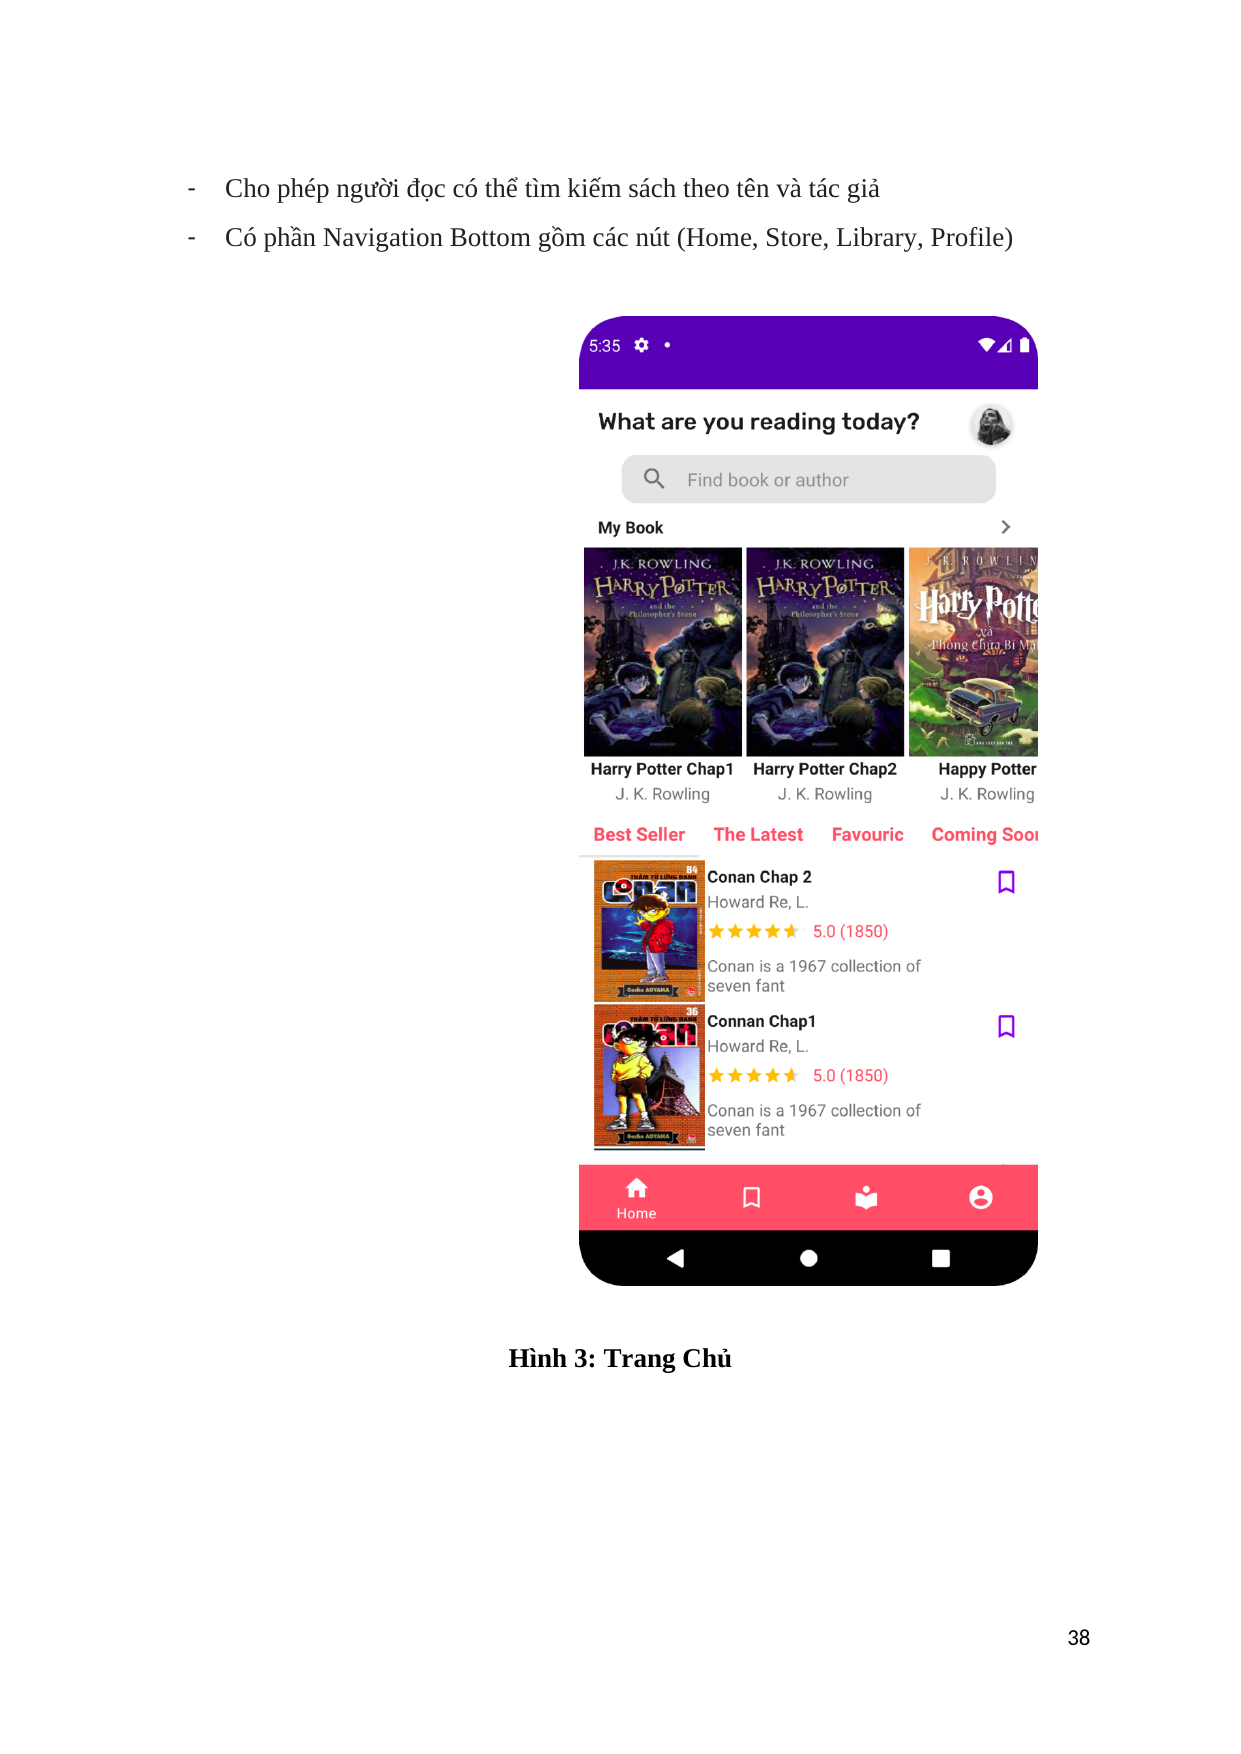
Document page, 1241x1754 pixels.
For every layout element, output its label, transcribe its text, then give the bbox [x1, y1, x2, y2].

text Hình 3: Trang Chủ [150, 1342, 1090, 1373]
list Có phần Navigation Bottom gồm các nút (Home, Store, Library, Profile) [187, 220, 1090, 253]
list Cho phép người đọc có thể tìm kiếm sách theo tên và tác giả [187, 171, 1090, 204]
picture [579, 316, 1038, 1286]
